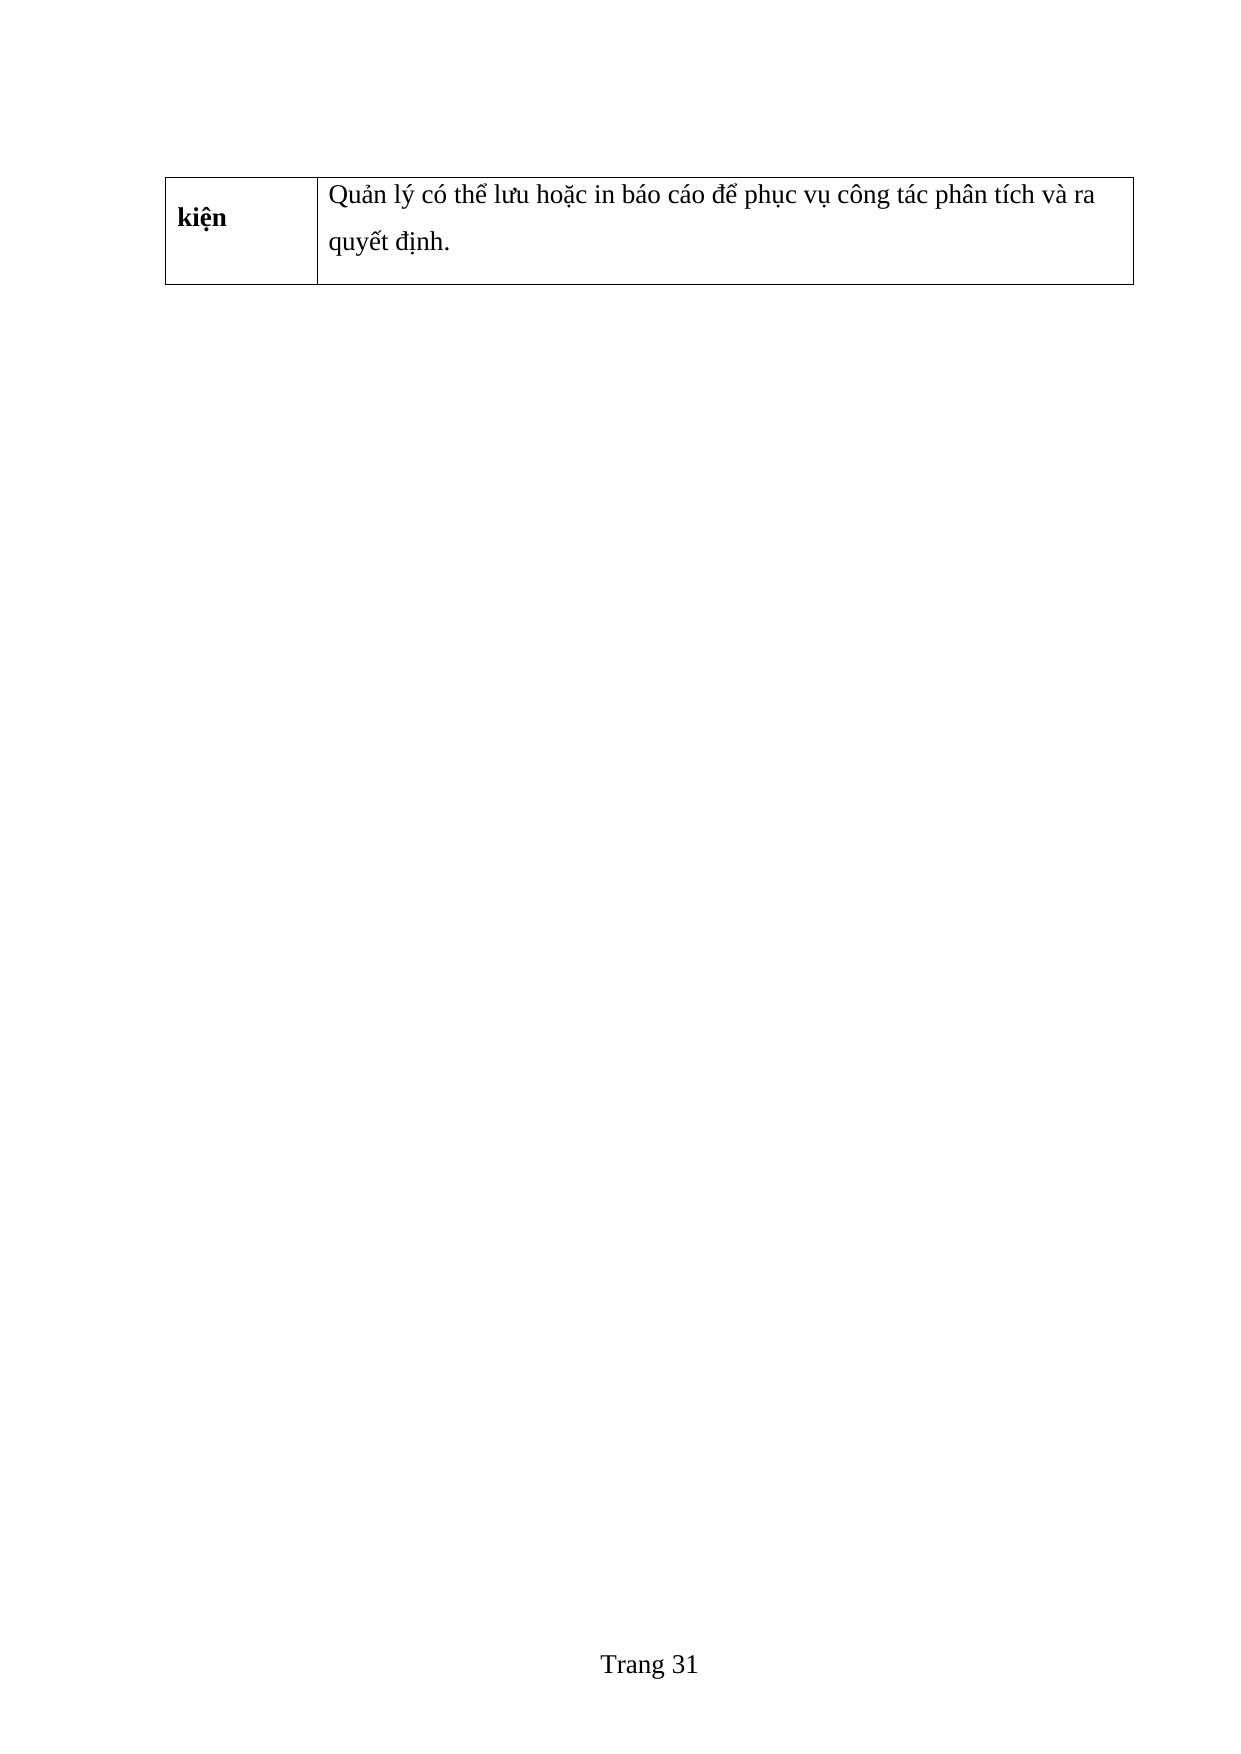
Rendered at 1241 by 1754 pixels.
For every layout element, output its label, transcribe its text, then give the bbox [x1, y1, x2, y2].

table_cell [318, 178, 1133, 284]
table_cell Hậu điều kiện [166, 178, 317, 284]
